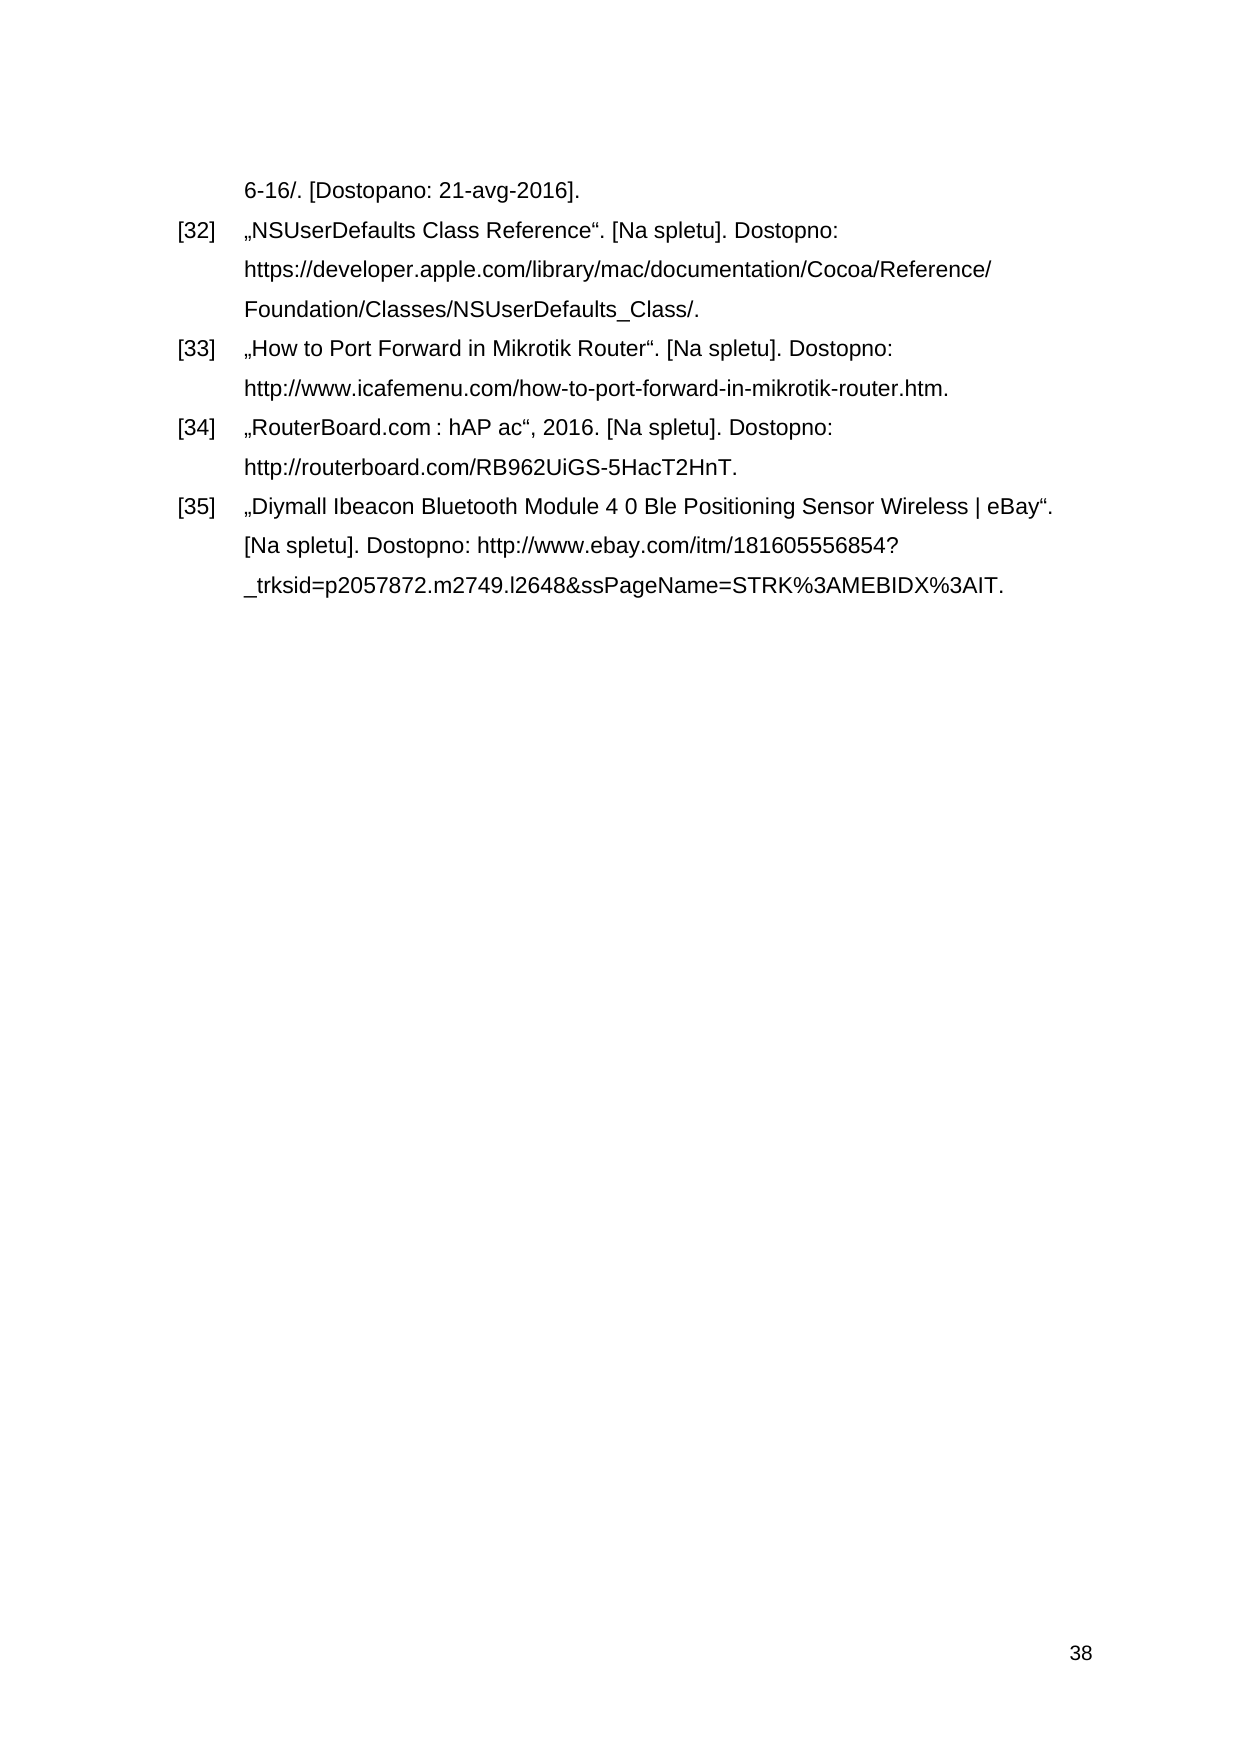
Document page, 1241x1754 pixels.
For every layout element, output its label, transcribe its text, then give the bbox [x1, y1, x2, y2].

text [32] „NSUserDefaults Class Reference“. [Na spletu]. Dostopno: https://developer.apple.com/library/mac/documentation/Cocoa/Reference/Foundation/Classes/NSUserDefaults_Class/. [177, 217, 1092, 322]
text [33] „How to Port Forward in Mikrotik Router“. [Na spletu]. Dostopno: http://www.icafemenu.com/how-to-port-forward-in-mikrotik-router.htm. [177, 335, 1092, 401]
text [35] „Diymall Ibeacon Bluetooth Module 4 0 Ble Positioning Sensor Wireless | eBay“. [Na spletu]. Dostopno: http://www.ebay.com/itm/181605556854?_trksid=p2057872.m2749.l2648&ssPageName=STRK%3AMEBIDX%3AIT. [177, 493, 1092, 598]
text [34] „RouterBoard.com : hAP ac“, 2016. [Na spletu]. Dostopno: http://routerboard.com/RB962UiGS-5HacT2HnT. [177, 414, 1092, 480]
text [177, 177, 1092, 203]
